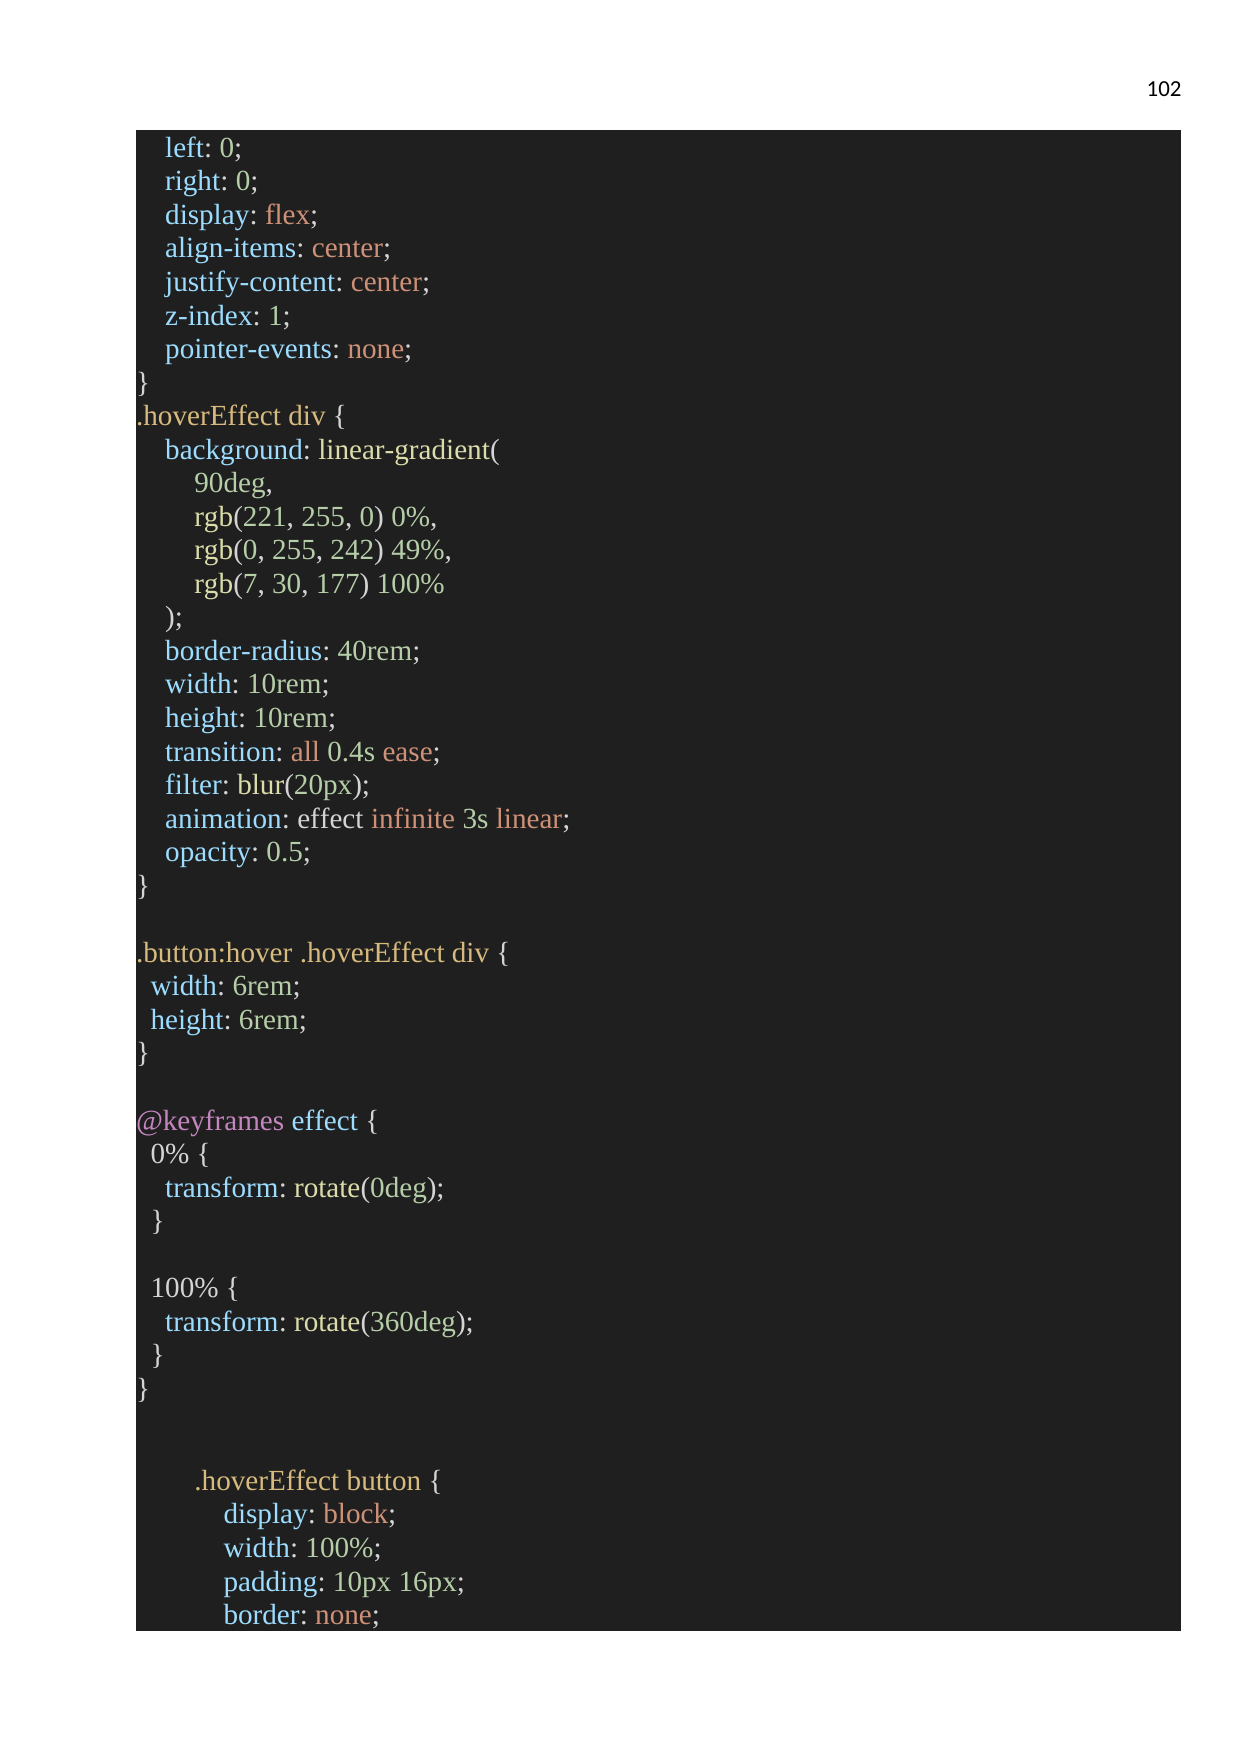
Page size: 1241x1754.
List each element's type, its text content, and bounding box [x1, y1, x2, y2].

text } [136, 365, 1181, 398]
text right: 0; [136, 163, 1181, 197]
text width: 10rem; [136, 667, 1181, 700]
text background: linear-gradient( [136, 432, 1181, 465]
text display: flex; [136, 197, 1181, 231]
text justify-content: center; [136, 264, 1181, 298]
text 0% { [136, 1136, 1181, 1170]
text .button:hover .hoverEffect div { [136, 935, 1181, 968]
text 100% { [136, 1270, 1181, 1304]
text border: none; [136, 1597, 1181, 1631]
text z-index: 1; [136, 298, 1181, 331]
text } [136, 868, 1181, 901]
text } [136, 1036, 1181, 1069]
text .hoverEffect button { [136, 1463, 1181, 1497]
text padding: 10px 16px; [136, 1564, 1181, 1597]
text transition: all 0.4s ease; [136, 734, 1181, 767]
text opacity: 0.5; [136, 834, 1181, 868]
text ); [136, 599, 1181, 633]
text filter: blur(20px); [136, 767, 1181, 801]
text width: 6rem; [136, 968, 1181, 1002]
text @keyframes effect { [136, 1103, 1181, 1136]
text display: block; [136, 1497, 1181, 1530]
text height: 6rem; [136, 1002, 1181, 1036]
text } [136, 1337, 1181, 1371]
text height: 10rem; [136, 700, 1181, 734]
text pointer-events: none; [136, 331, 1181, 365]
text } [136, 1371, 1181, 1404]
text border-radius: 40rem; [136, 633, 1181, 667]
text animation: effect infinite 3s linear; [136, 801, 1181, 834]
text } [136, 1203, 1181, 1237]
text rgb(221, 255, 0) 0%, [136, 499, 1181, 532]
text transform: rotate(360deg); [136, 1304, 1181, 1337]
text width: 100%; [136, 1530, 1181, 1564]
text rgb(0, 255, 242) 49%, [136, 532, 1181, 566]
text left: 0; [136, 130, 1181, 163]
text rgb(7, 30, 177) 100% [136, 566, 1181, 599]
text .hoverEffect div { [136, 398, 1181, 432]
text 90deg, [136, 465, 1181, 499]
text align-items: center; [136, 231, 1181, 264]
text transform: rotate(0deg); [136, 1170, 1181, 1203]
